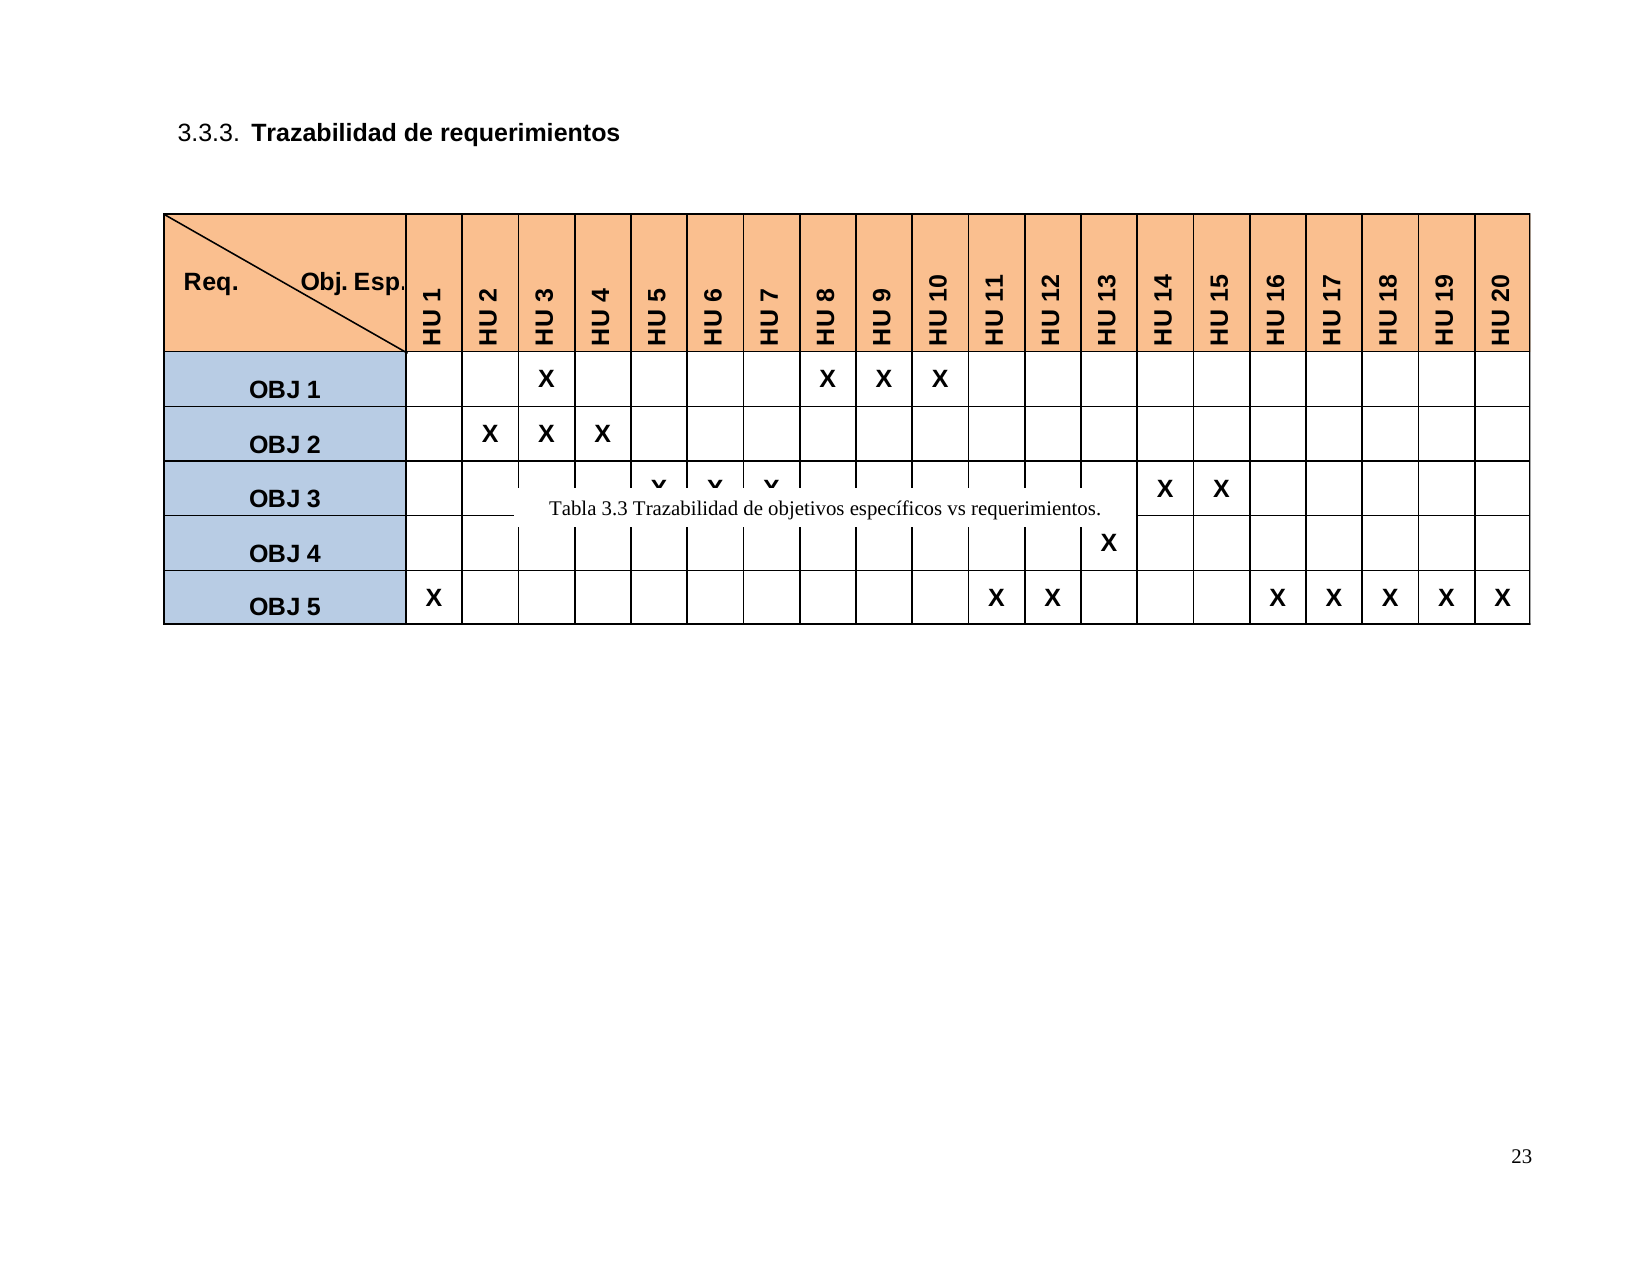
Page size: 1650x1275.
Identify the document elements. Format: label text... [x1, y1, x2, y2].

list Trazabilidad de requerimientos [177, 118, 1532, 147]
